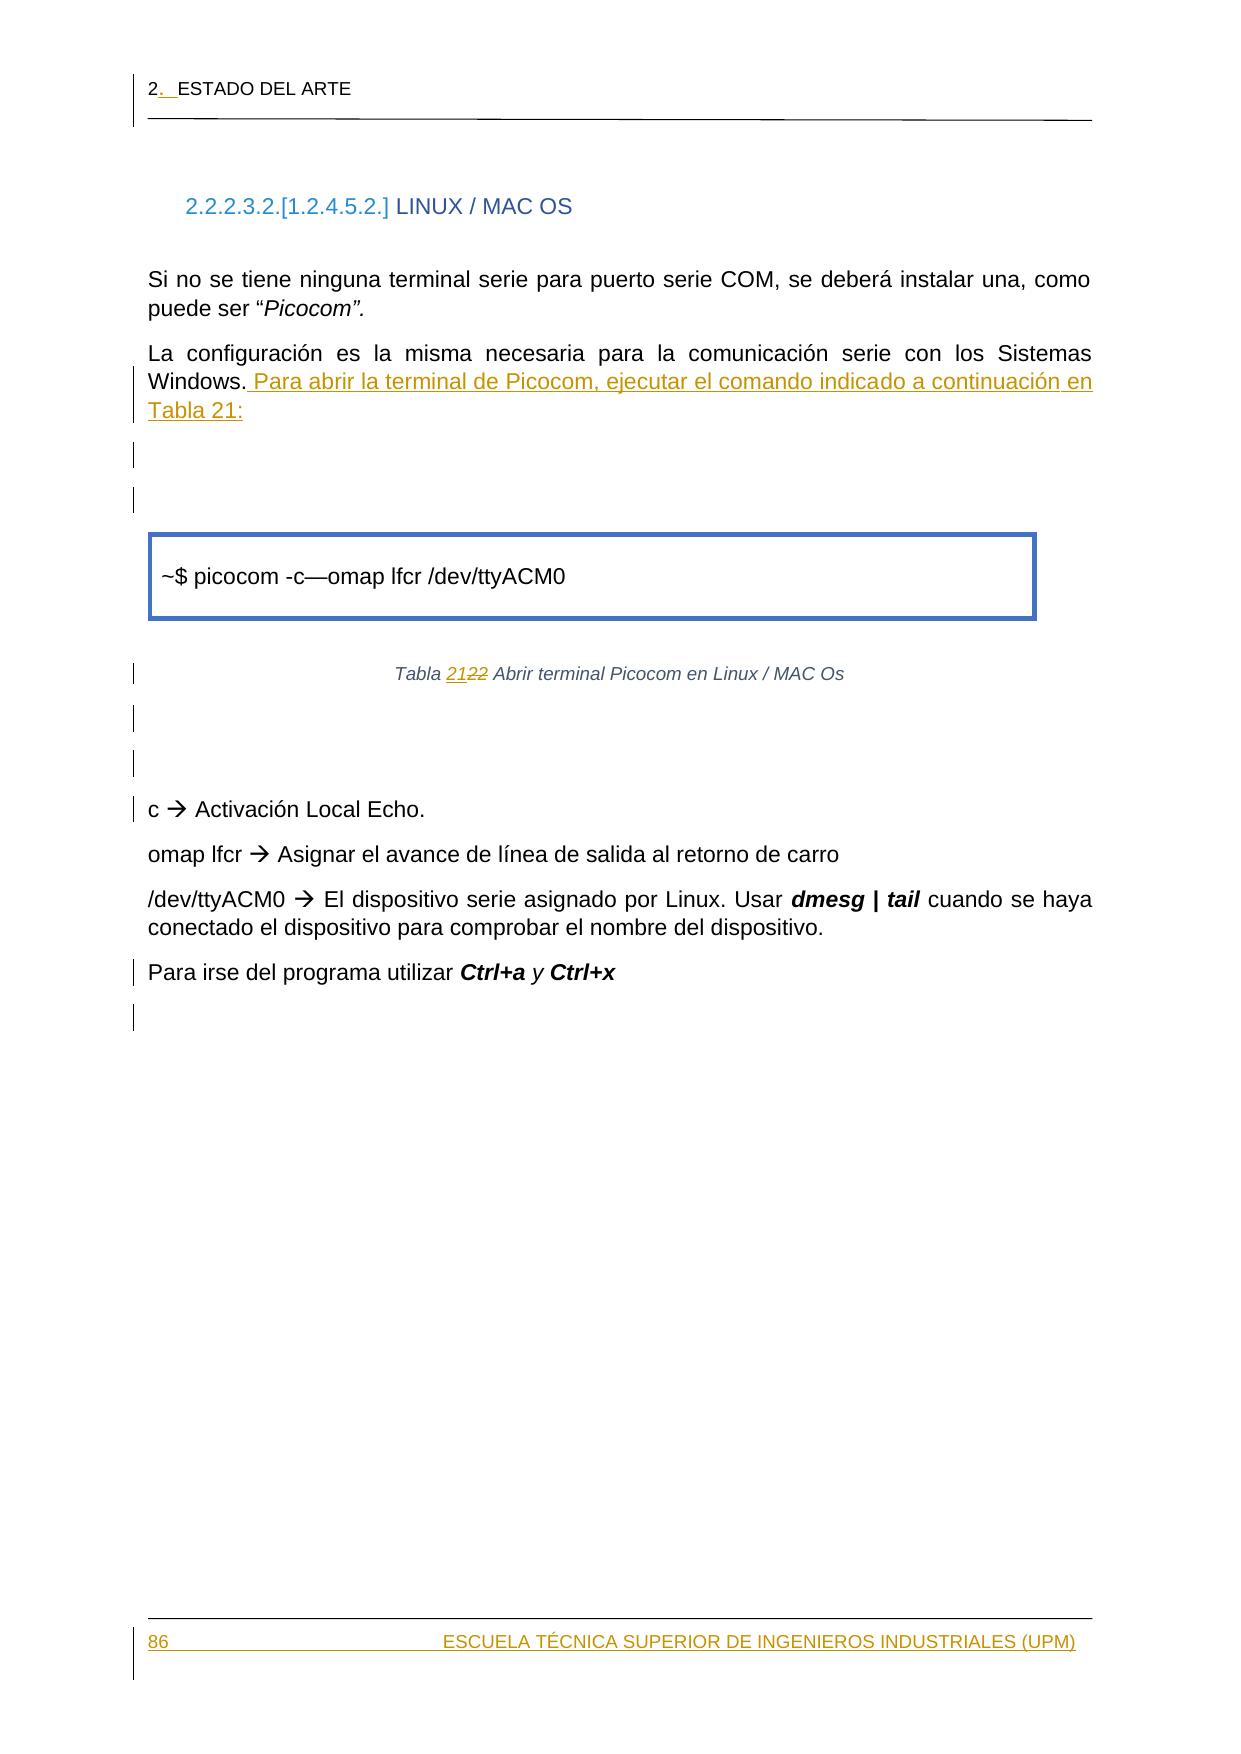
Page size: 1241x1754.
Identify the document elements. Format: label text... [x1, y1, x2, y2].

table_header ~$ picocom -c—omap lfcr /dev/ttyACM0 [152, 537, 1032, 616]
text Para irse del programa utilizar Ctrl+a y Ctrl+x [148, 959, 1092, 986]
text omap lfcr Asignar el avance de línea de salida al retorno de carro [148, 841, 1092, 867]
text Si no se tiene ninguna terminal serie para puerto serie COM, se deberá instalar una, como puede ser “Picocom”. [148, 266, 1092, 321]
text La configuración es la misma necesaria para la comunicación serie con los Sistemas Windows.Tabla 11 [148, 340, 1092, 423]
subtitle LINUX / MAC OS [185, 193, 1092, 219]
text c Activación Local Echo. [148, 796, 1092, 822]
text /dev/ttyACM0 El dispositivo serie asignado por Linux. Usar dmesg | tail cuando se haya conectado el dispositivo para comprobar el nombre del dispositivo. [148, 886, 1092, 941]
